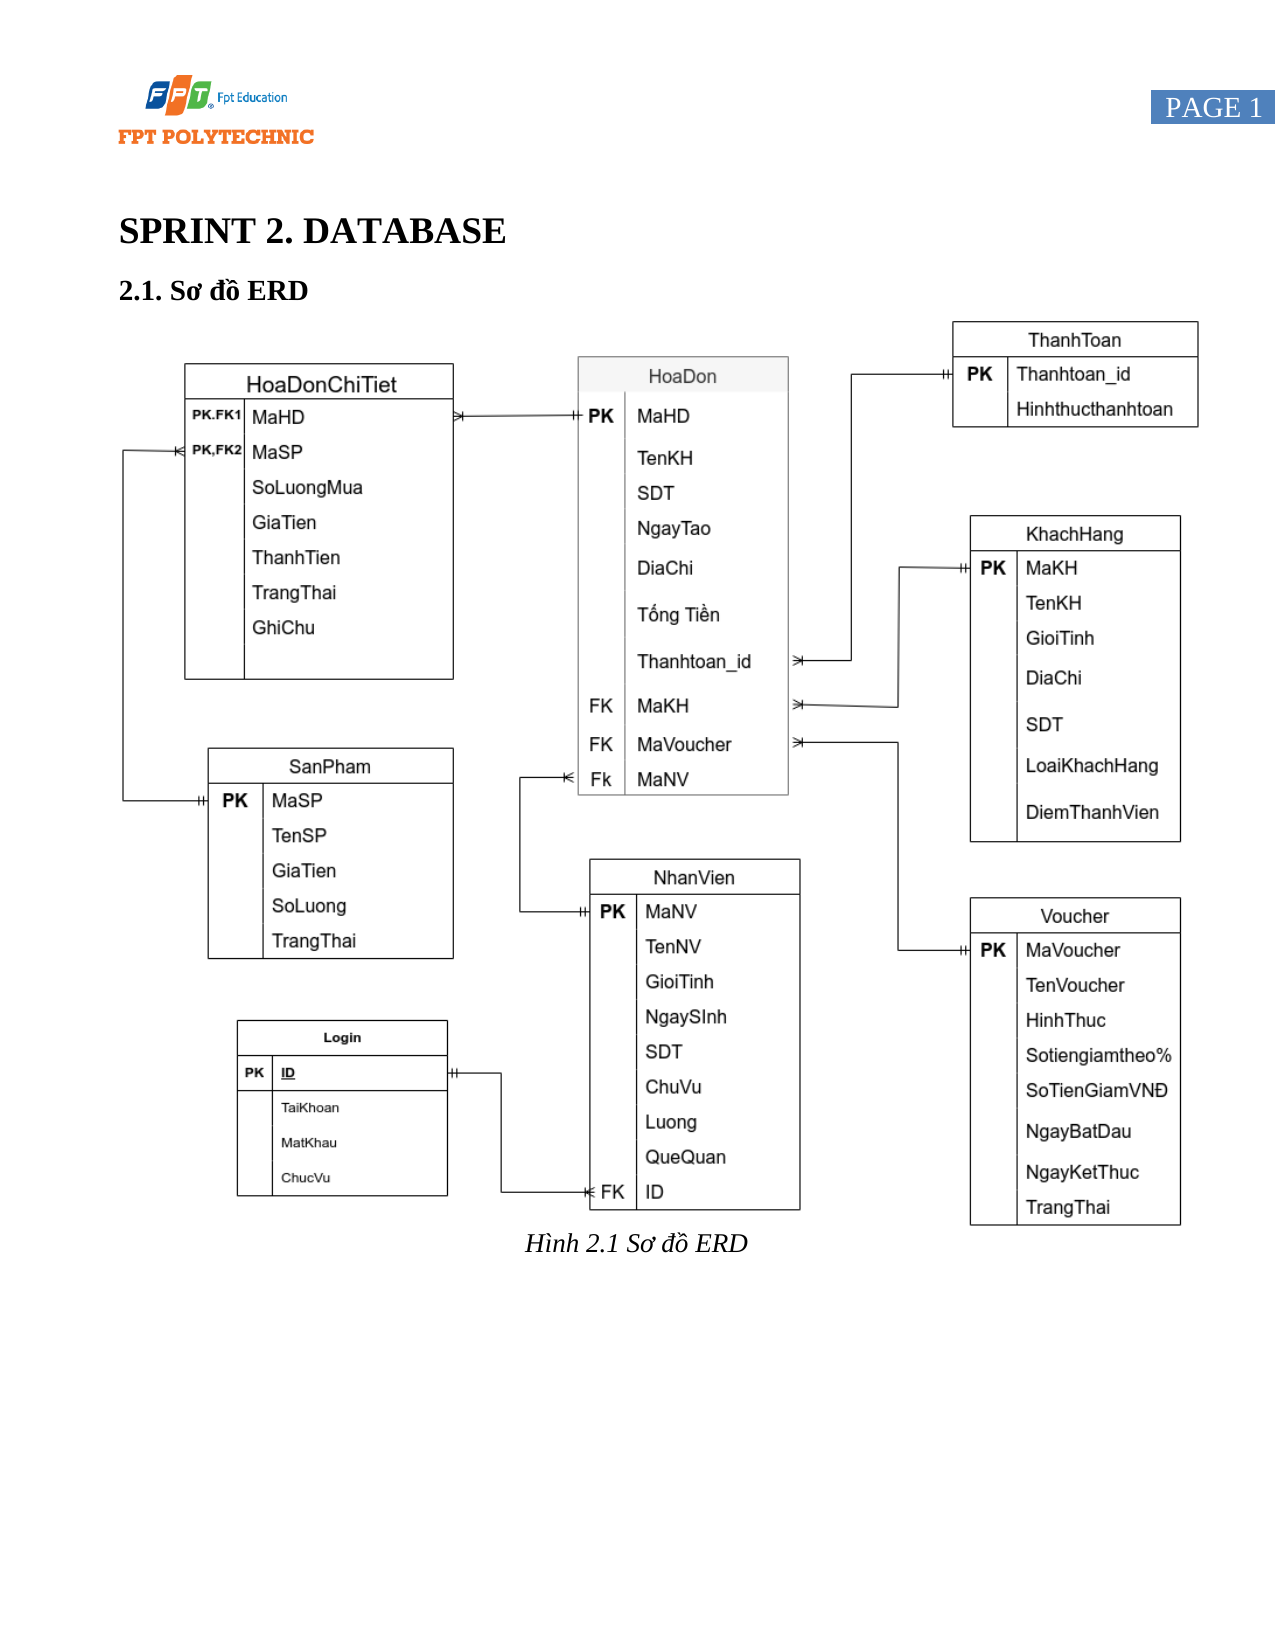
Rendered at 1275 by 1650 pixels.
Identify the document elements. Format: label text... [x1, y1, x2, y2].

text Hình 2.1 Sơ đồ ERD [179, 1228, 1096, 1258]
picture [112, 321, 1200, 1228]
picture [118, 75, 314, 144]
subtitle SPRINT 2. DATABASE [118, 209, 1200, 252]
subtitle Sơ đồ ERD [118, 273, 1200, 307]
